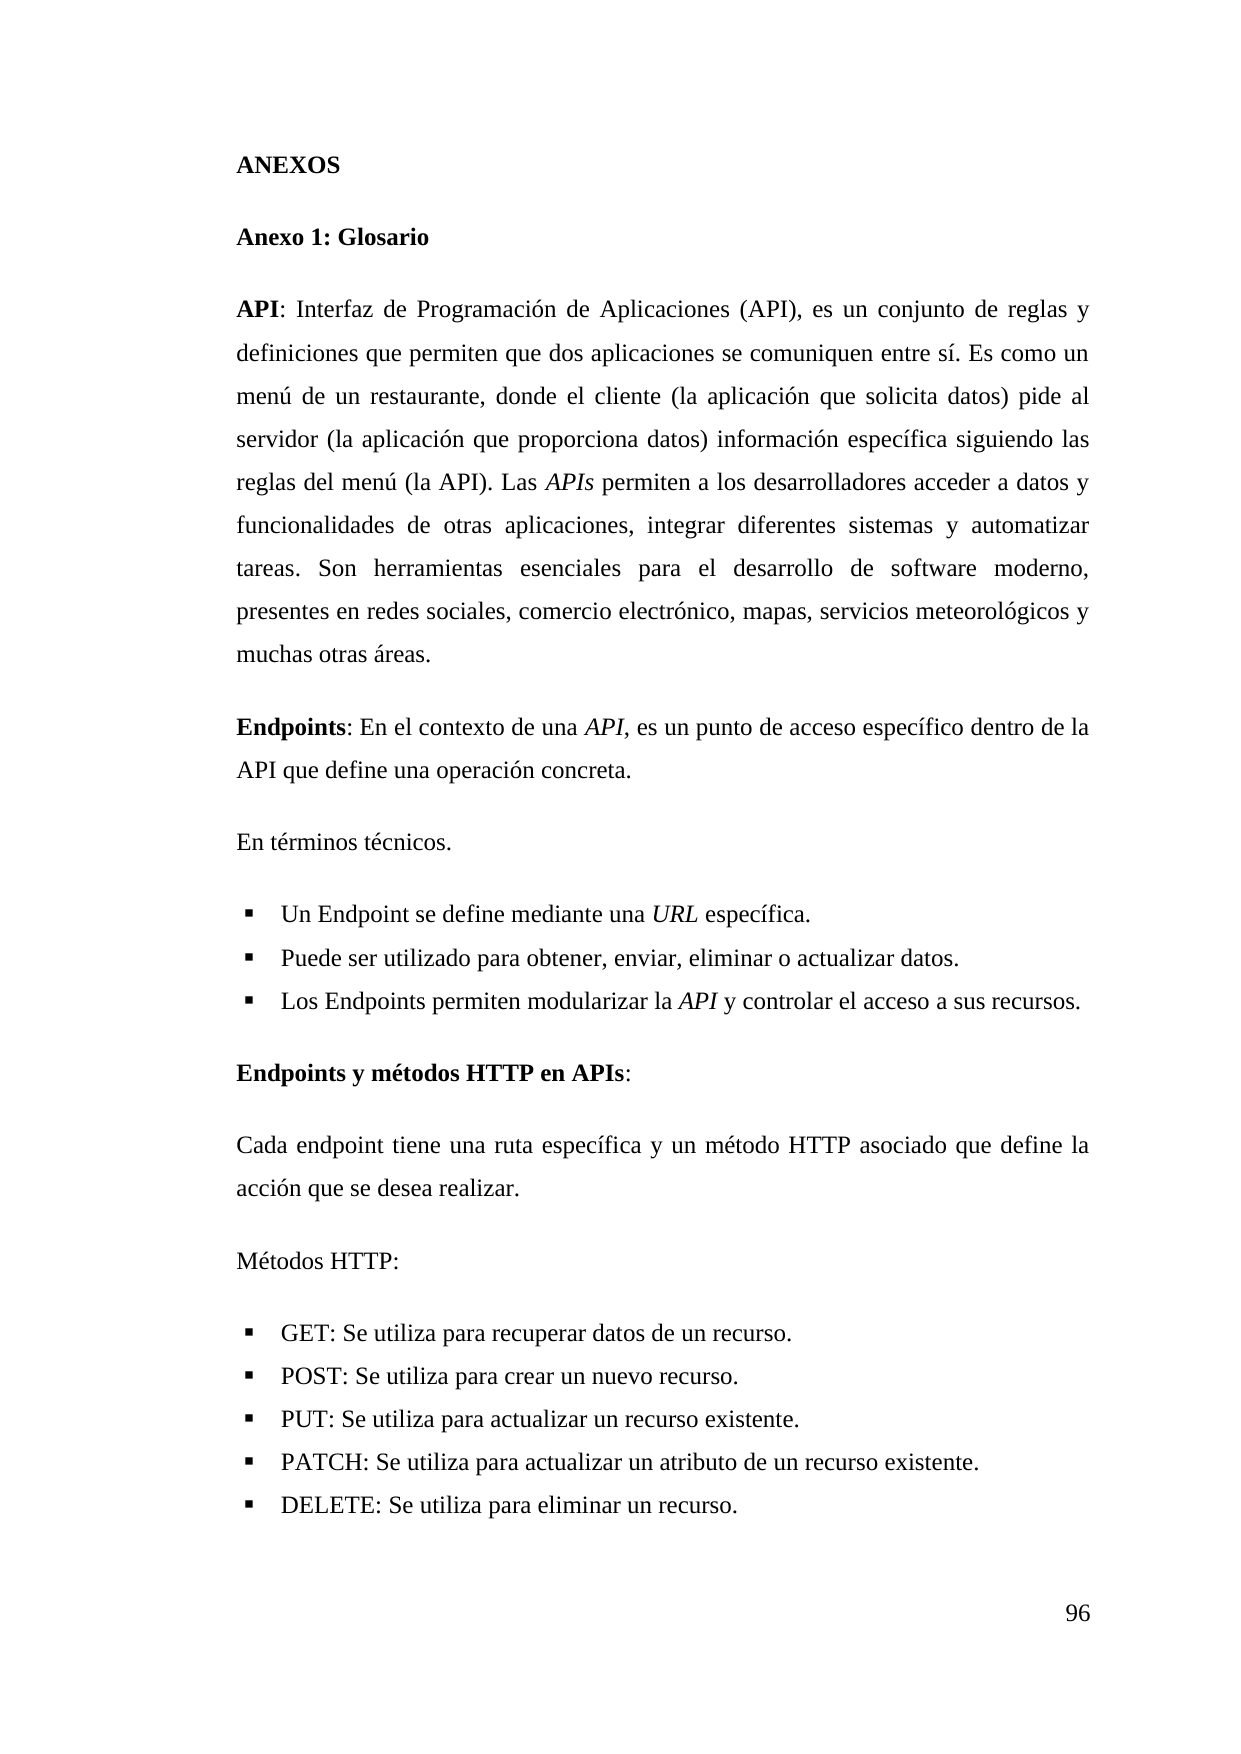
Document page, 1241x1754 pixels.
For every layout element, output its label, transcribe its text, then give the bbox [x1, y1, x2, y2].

text API: Interfaz de Programación de Aplicaciones (API), es un conjunto de reglas y definiciones que permiten que dos aplicaciones se comuniquen entre sí. Es como un menú de un restaurante, donde el cliente (la aplicación que solicita datos) pide al servidor (la aplicación que proporciona datos) información específica siguiendo las reglas del menú (la API). Las APIs permiten a los desarrolladores acceder a datos y funcionalidades de otras aplicaciones, integrar diferentes sistemas y automatizar tareas. Son herramientas esenciales para el desarrollo de software moderno, presentes en redes sociales, comercio electrónico, mapas, servicios meteorológicos y muchas otras áreas. [236, 294, 1090, 668]
text Métodos HTTP: [236, 1246, 1090, 1274]
list GET: Se utiliza para recuperar datos de un recurso. [243, 1318, 1090, 1347]
list Los Endpoints permiten modularizar la API y controlar el acceso a sus recursos. [243, 986, 1090, 1014]
text Cada endpoint tiene una ruta específica y un método HTTP asociado que define la acción que se desea realizar. [236, 1130, 1090, 1202]
text Endpoints y métodos HTTP en APIs: [236, 1058, 1090, 1087]
text Endpoints: En el contexto de una API, es un punto de acceso específico dentro de la API que define una operación concreta. [236, 712, 1090, 784]
list PATCH: Se utiliza para actualizar un atributo de un recurso existente. [243, 1447, 1090, 1476]
list POST: Se utiliza para crear un nuevo recurso. [243, 1361, 1090, 1390]
text En términos técnicos. [236, 827, 1090, 856]
list PUT: Se utiliza para actualizar un recurso existente. [243, 1404, 1090, 1433]
list Un Endpoint se define mediante una URL específica. [243, 899, 1090, 928]
subtitle Anexo 1: Glosario [236, 222, 1090, 251]
subtitle ANEXOS [236, 150, 1090, 179]
list Puede ser utilizado para obtener, enviar, eliminar o actualizar datos. [243, 943, 1090, 971]
list DELETE: Se utiliza para eliminar un recurso. [243, 1491, 1090, 1519]
